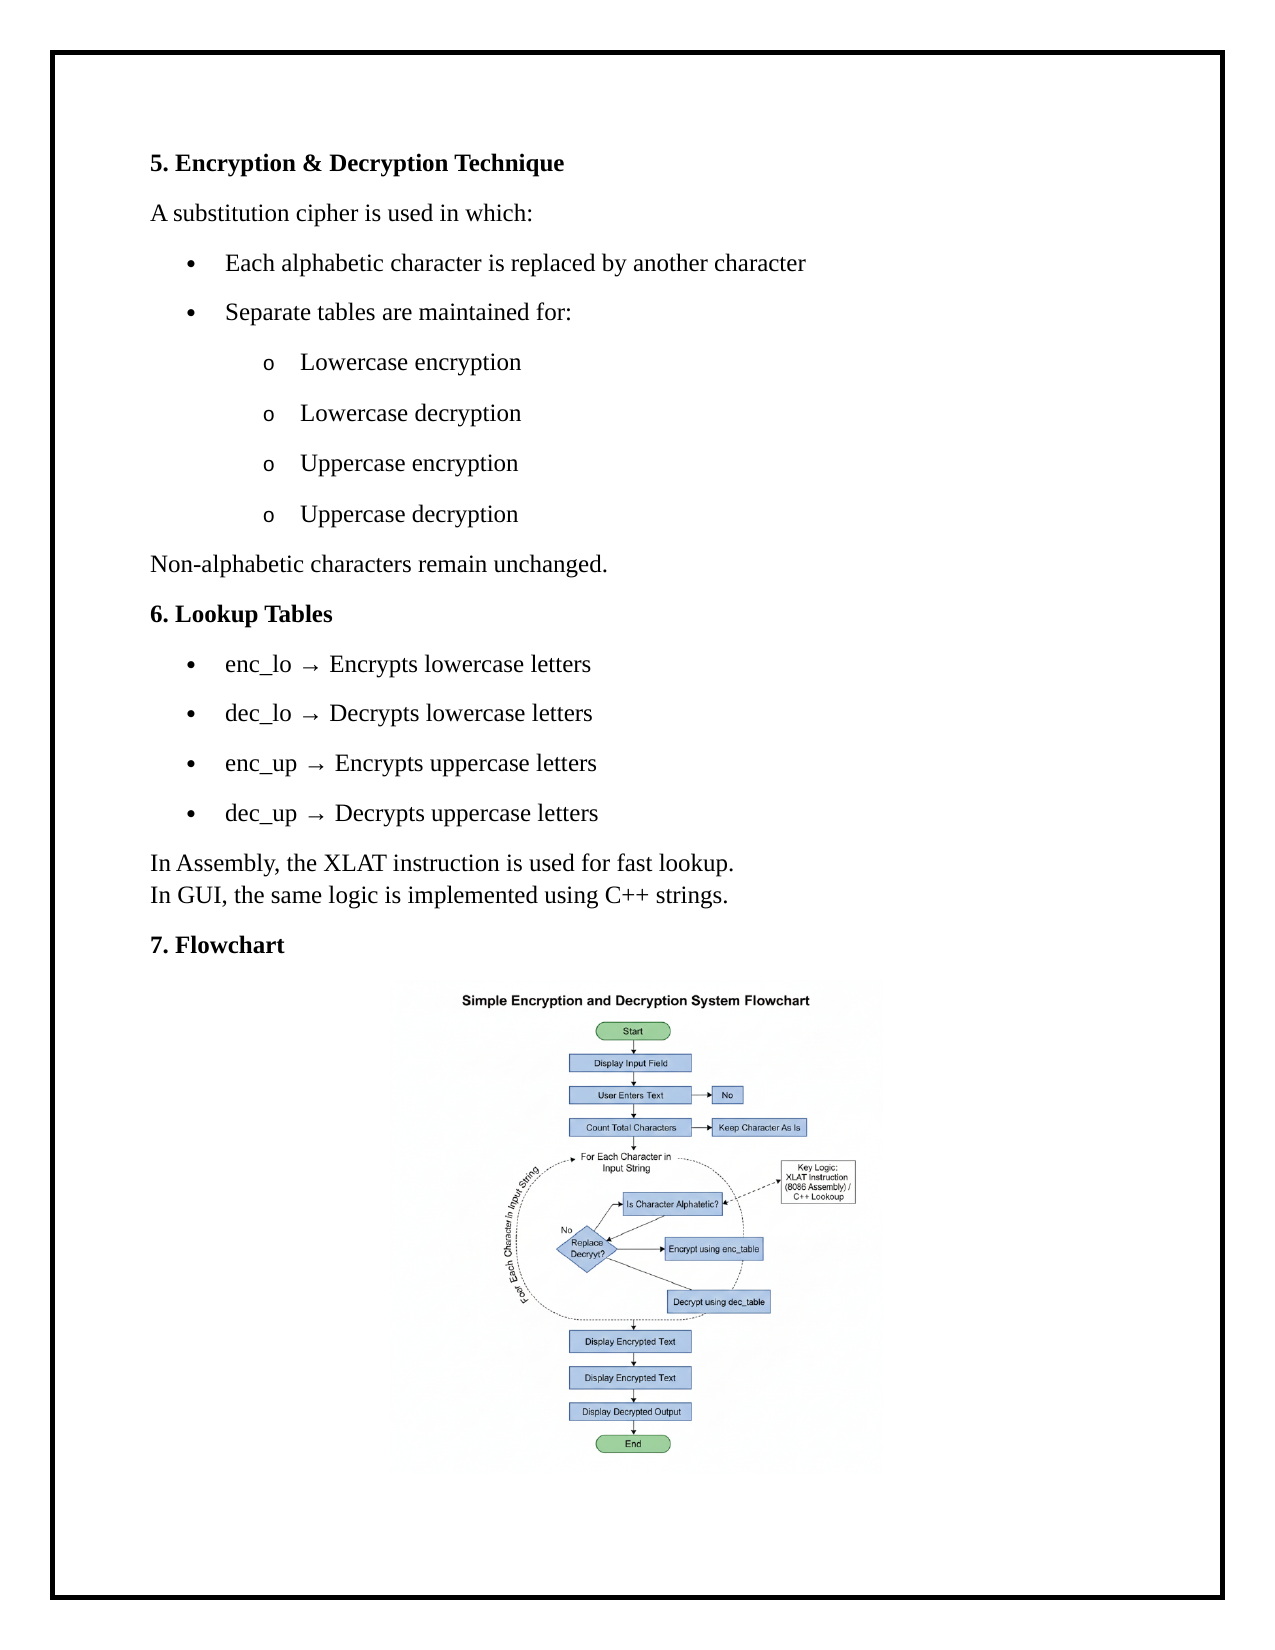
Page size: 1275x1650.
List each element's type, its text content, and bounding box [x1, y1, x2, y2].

text Non-alphabetic characters remain unchanged. [150, 549, 1123, 578]
text 7. Flowchart [150, 930, 1123, 959]
list Each alphabetic character is replaced by another character [187, 248, 1123, 276]
list dec_lo → Decrypts lowercase letters [187, 698, 1123, 727]
text 5. Encryption & Decryption Technique [150, 148, 1123, 177]
list Uppercase decryption [262, 499, 1123, 528]
list enc_lo → Encrypts lowercase letters [187, 649, 1123, 678]
list Lowercase decryption [262, 398, 1123, 427]
list Lowercase encryption [262, 347, 1123, 377]
text 6. Lookup Tables [150, 599, 1123, 628]
list Separate tables are maintained for: [187, 297, 1123, 326]
text In Assembly, the XLAT instruction is used for fast lookup. In GUI, the same logic is implemented using C++ strings. [150, 848, 1123, 909]
picture [389, 980, 884, 1474]
list dec_up → Decrypts uppercase letters [187, 798, 1123, 827]
text A substitution cipher is used in which: [150, 198, 1123, 227]
list enc_up → Encrypts uppercase letters [187, 748, 1123, 777]
list Uppercase encryption [262, 448, 1123, 478]
